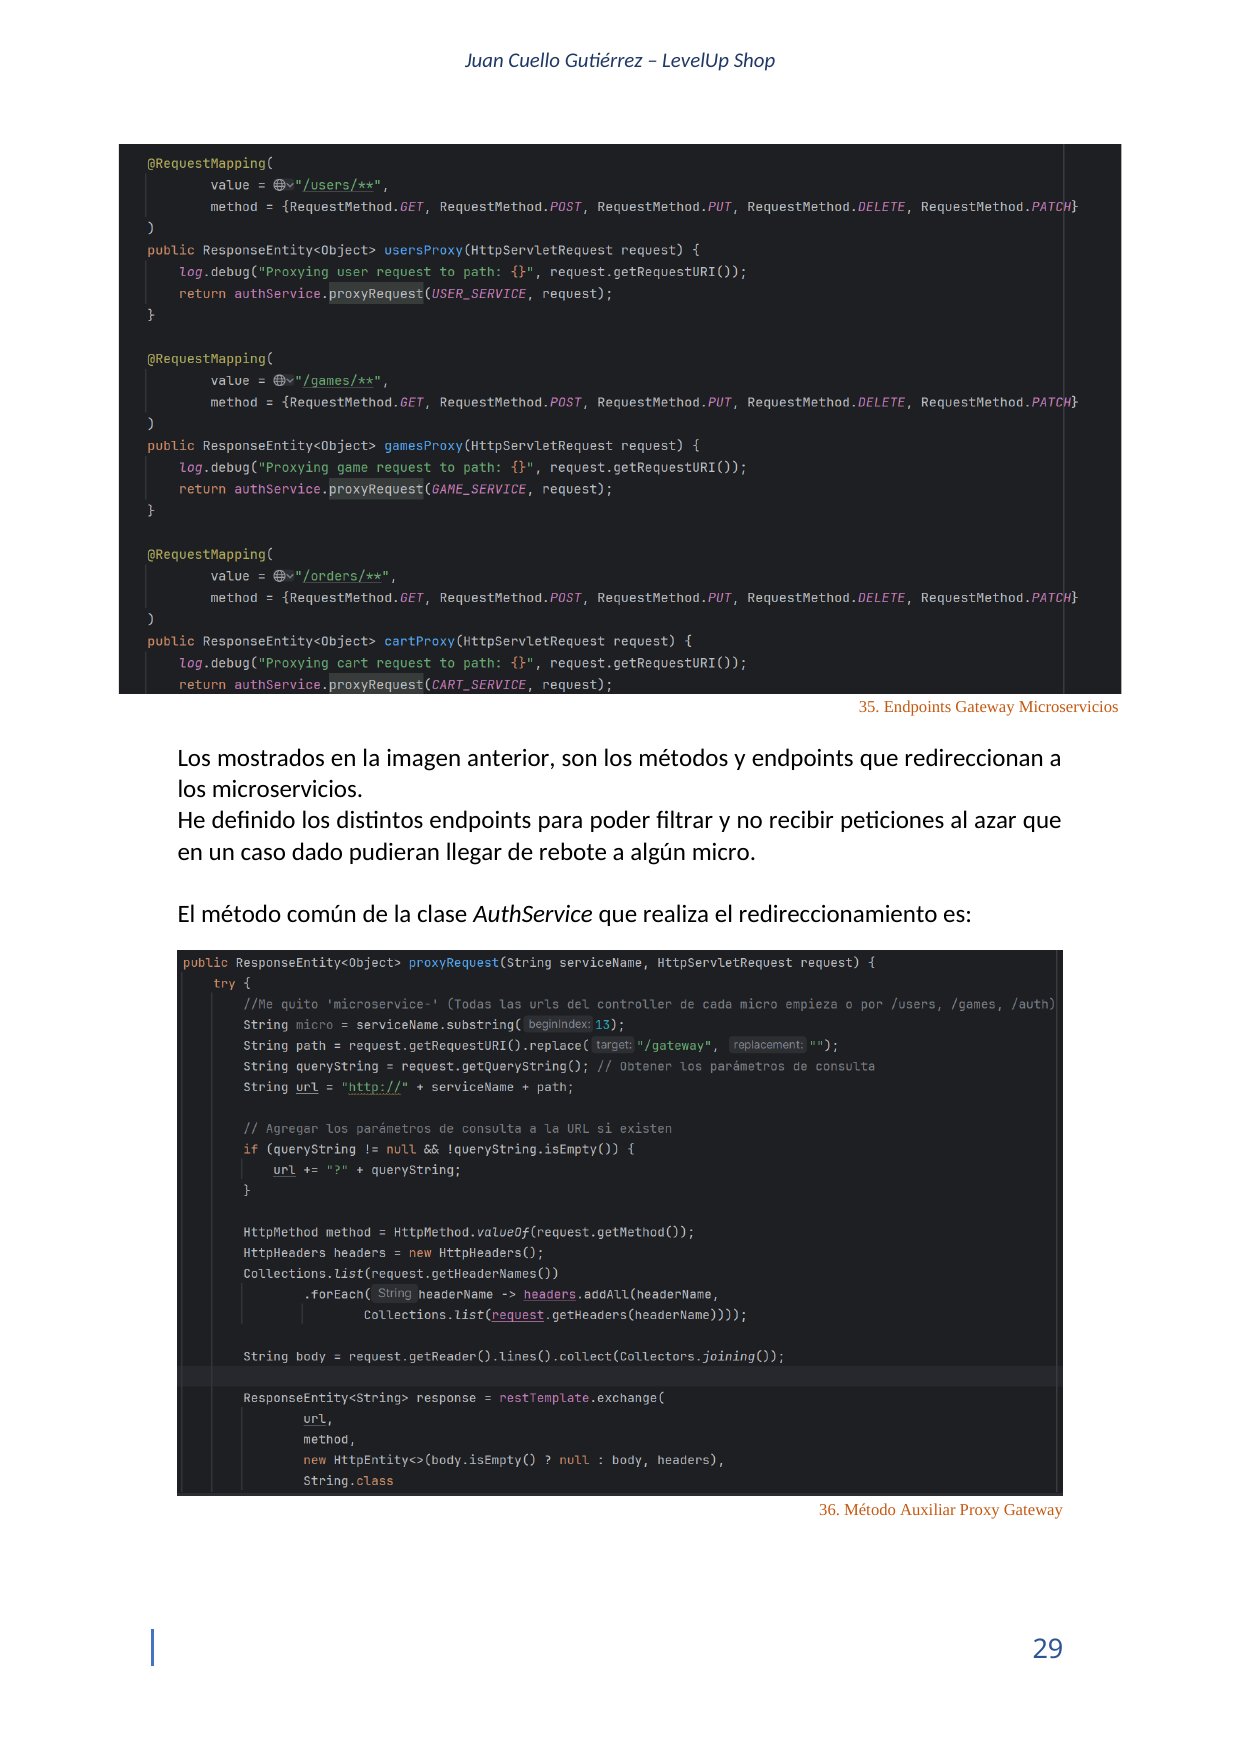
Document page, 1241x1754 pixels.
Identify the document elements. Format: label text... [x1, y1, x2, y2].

text He definido los distintos endpoints para poder filtrar y no recibir peticiones al azar que en un caso dado pudieran llegar de rebote a algún micro. [177, 804, 1063, 866]
picture [118, 144, 1122, 694]
picture [177, 950, 1063, 1496]
text Los mostrados en la imagen anterior, son los métodos y endpoints que redireccionan a los microservicios. [177, 741, 1063, 804]
text El método común de la clase AuthService que realiza el redireccionamiento es: [177, 898, 1063, 929]
